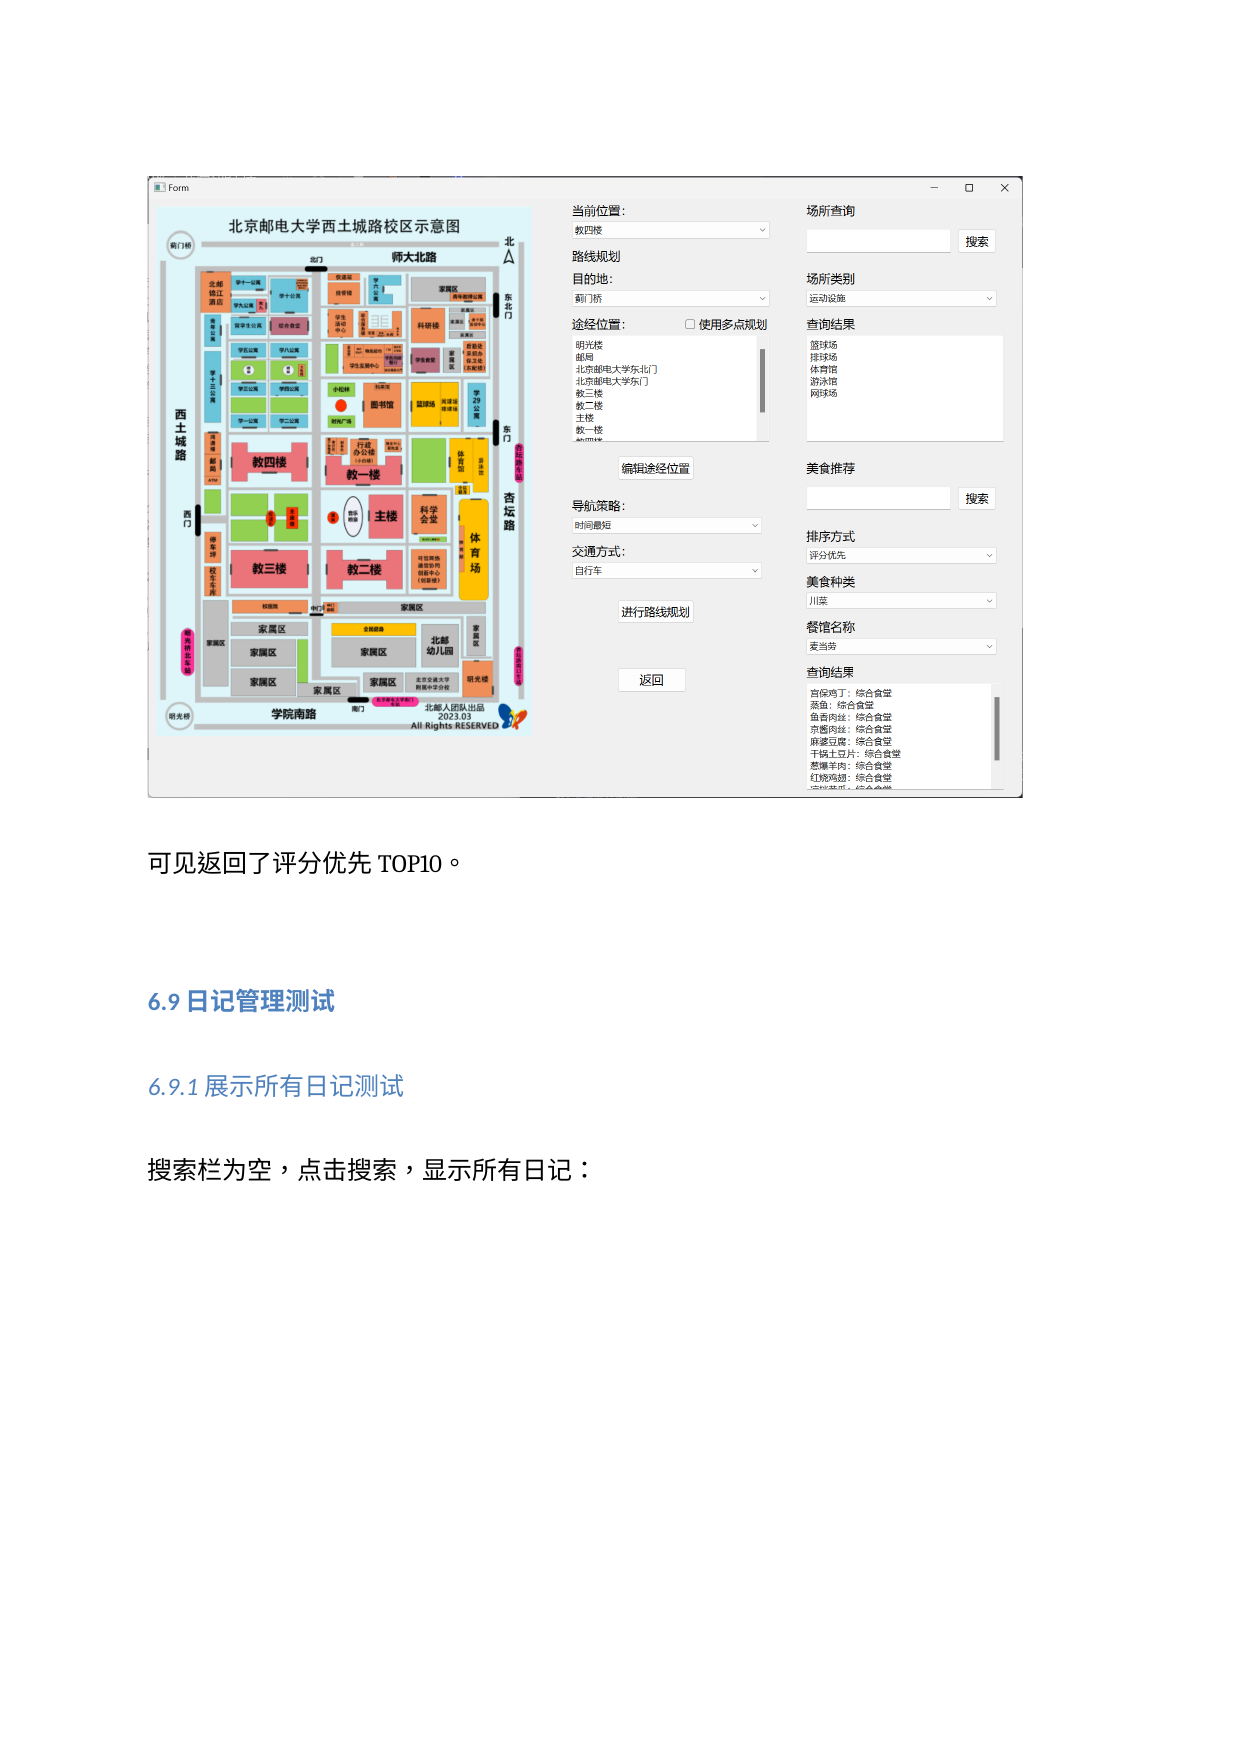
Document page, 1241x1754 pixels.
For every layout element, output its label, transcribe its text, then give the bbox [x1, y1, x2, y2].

text 搜索栏为空，点击搜索，显示所有日记： [148, 1137, 1092, 1202]
text 6.9 日记管理测试 [148, 968, 1092, 1033]
picture [147, 176, 1023, 798]
text 6.9.1 展示所有日记测试 [148, 1054, 1092, 1119]
text 可见返回了评分优先TOP10。 [148, 831, 1092, 896]
